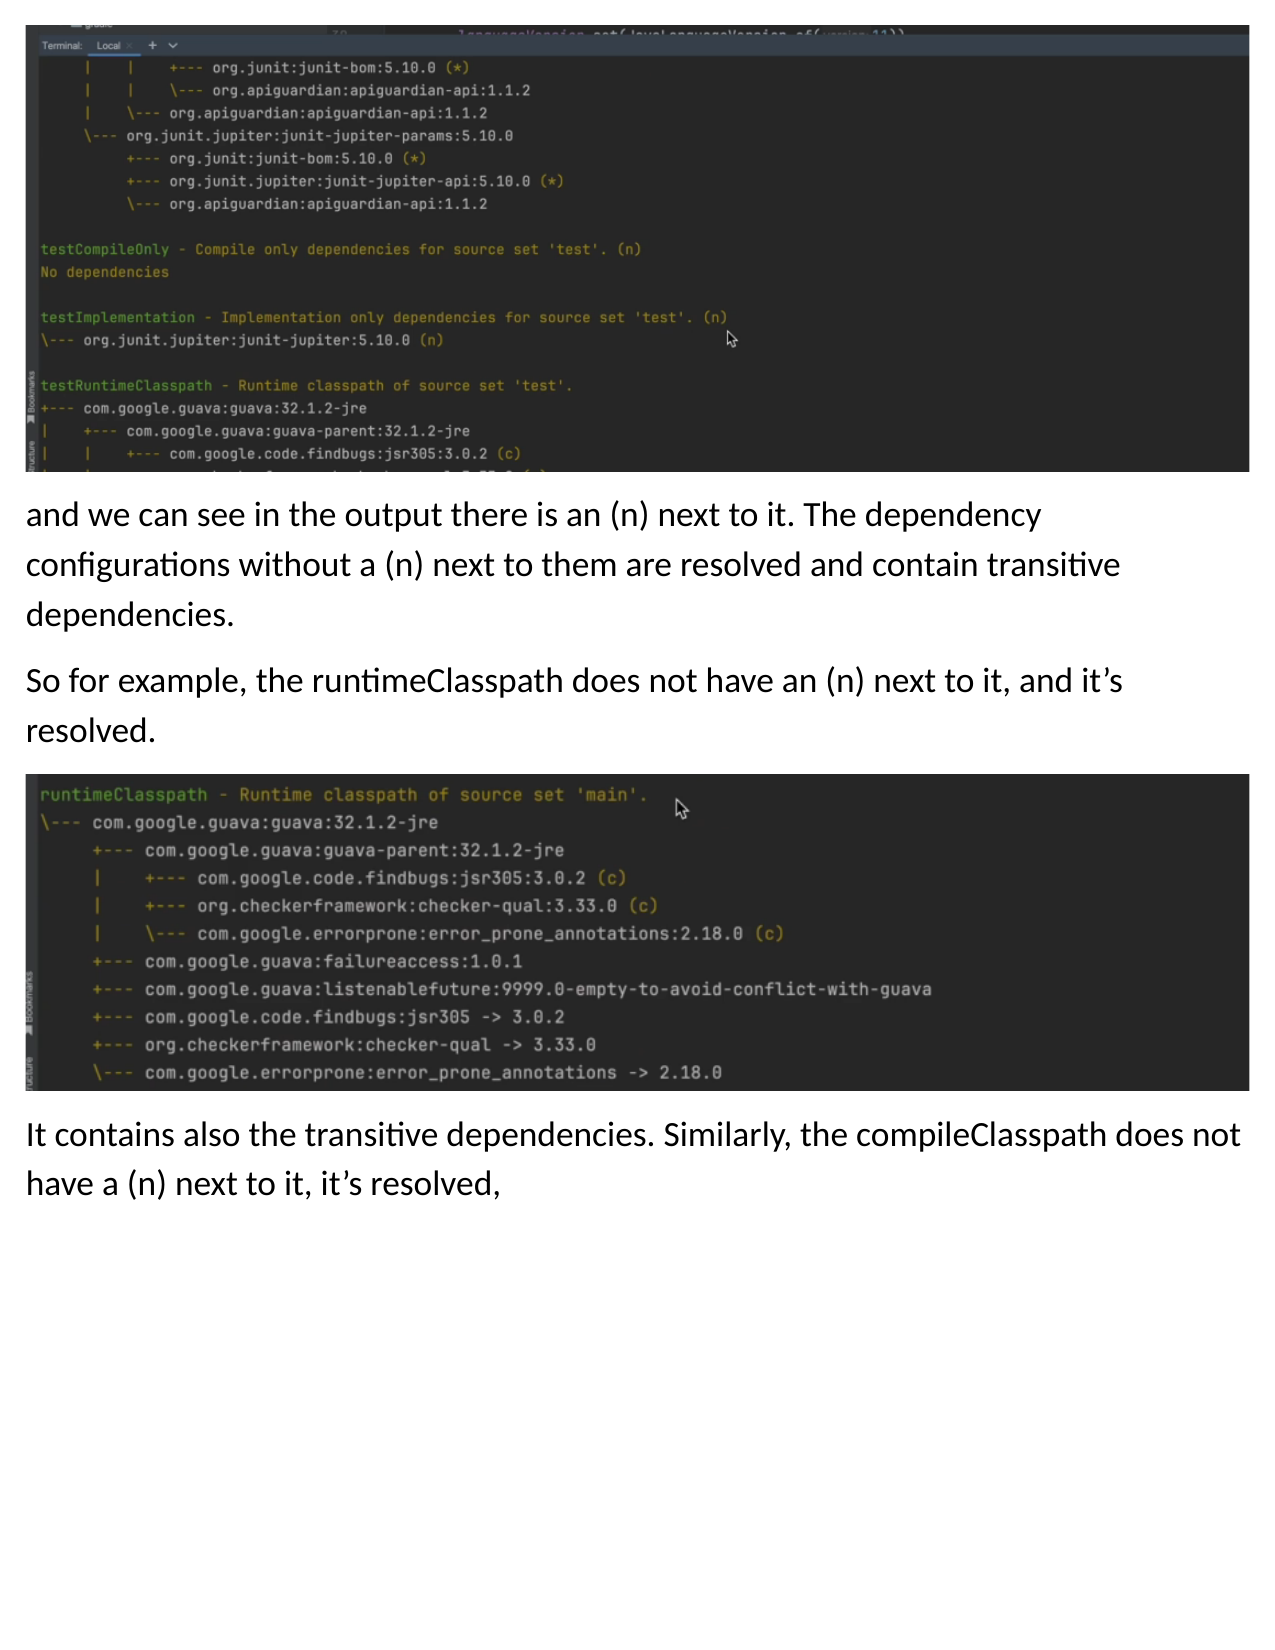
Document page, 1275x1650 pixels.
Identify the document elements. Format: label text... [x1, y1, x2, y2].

picture [25, 25, 1250, 472]
text So for example, the runtimeClasspath does not have an (n) next to it, and it’s resolved. [26, 658, 1249, 751]
text It contains also the transitive dependencies. Similarly, the compileClasspath does not have a (n) next to it, it’s resolved, [26, 1112, 1249, 1204]
text and we can see in the output there is an (n) next to it. The dependency configurations without a (n) next to them are resolved and contain transitive dependencies. [26, 492, 1249, 635]
picture [25, 774, 1250, 1091]
